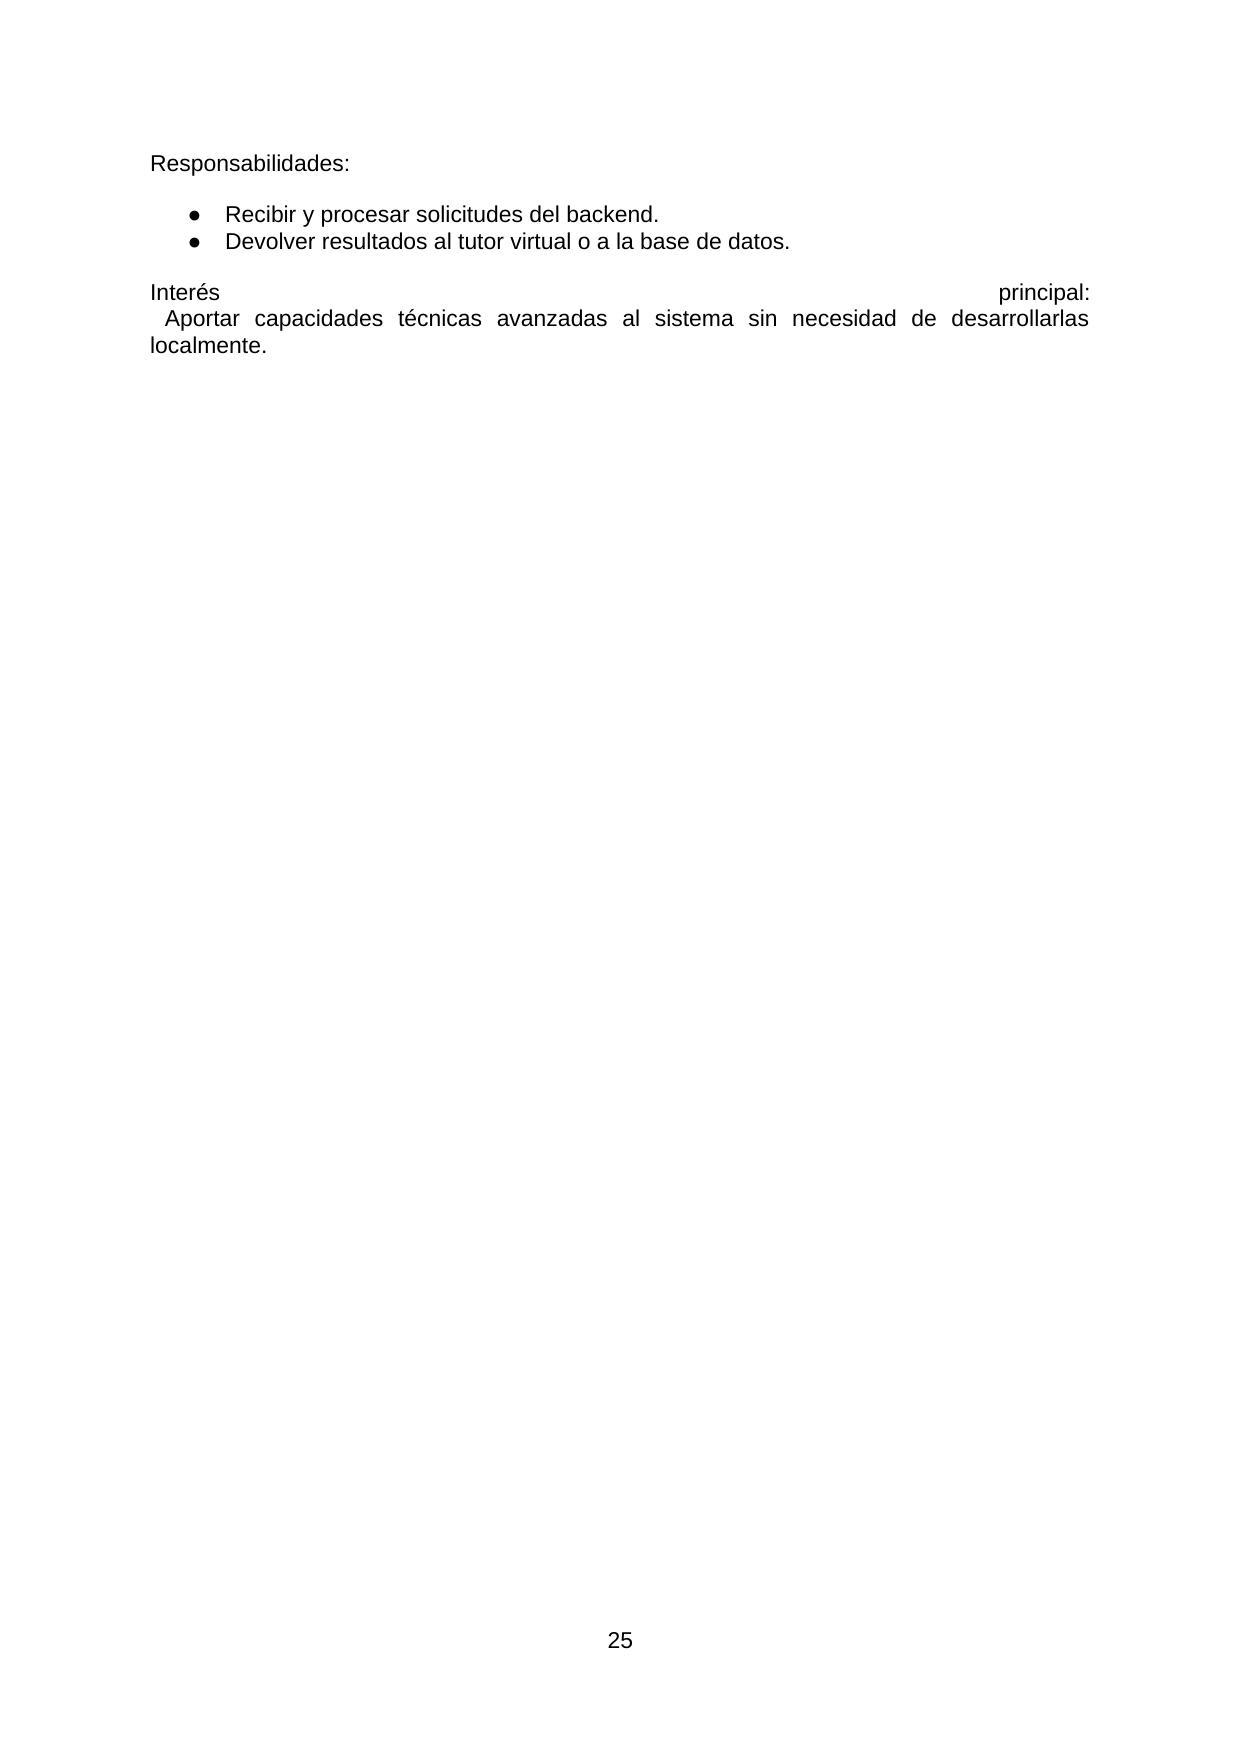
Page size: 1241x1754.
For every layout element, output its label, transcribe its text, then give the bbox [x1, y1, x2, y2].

subtitle Recibir y procesar solicitudes del backend. [187, 201, 1090, 228]
subtitle Responsabilidades: [150, 150, 1090, 176]
subtitle Devolver resultados al tutor virtual o a la base de datos. [187, 228, 1090, 254]
subtitle Interés principal: Aportar capacidades técnicas avanzadas al sistema sin necesidad de desarrollarlas localmente. [150, 279, 1090, 358]
